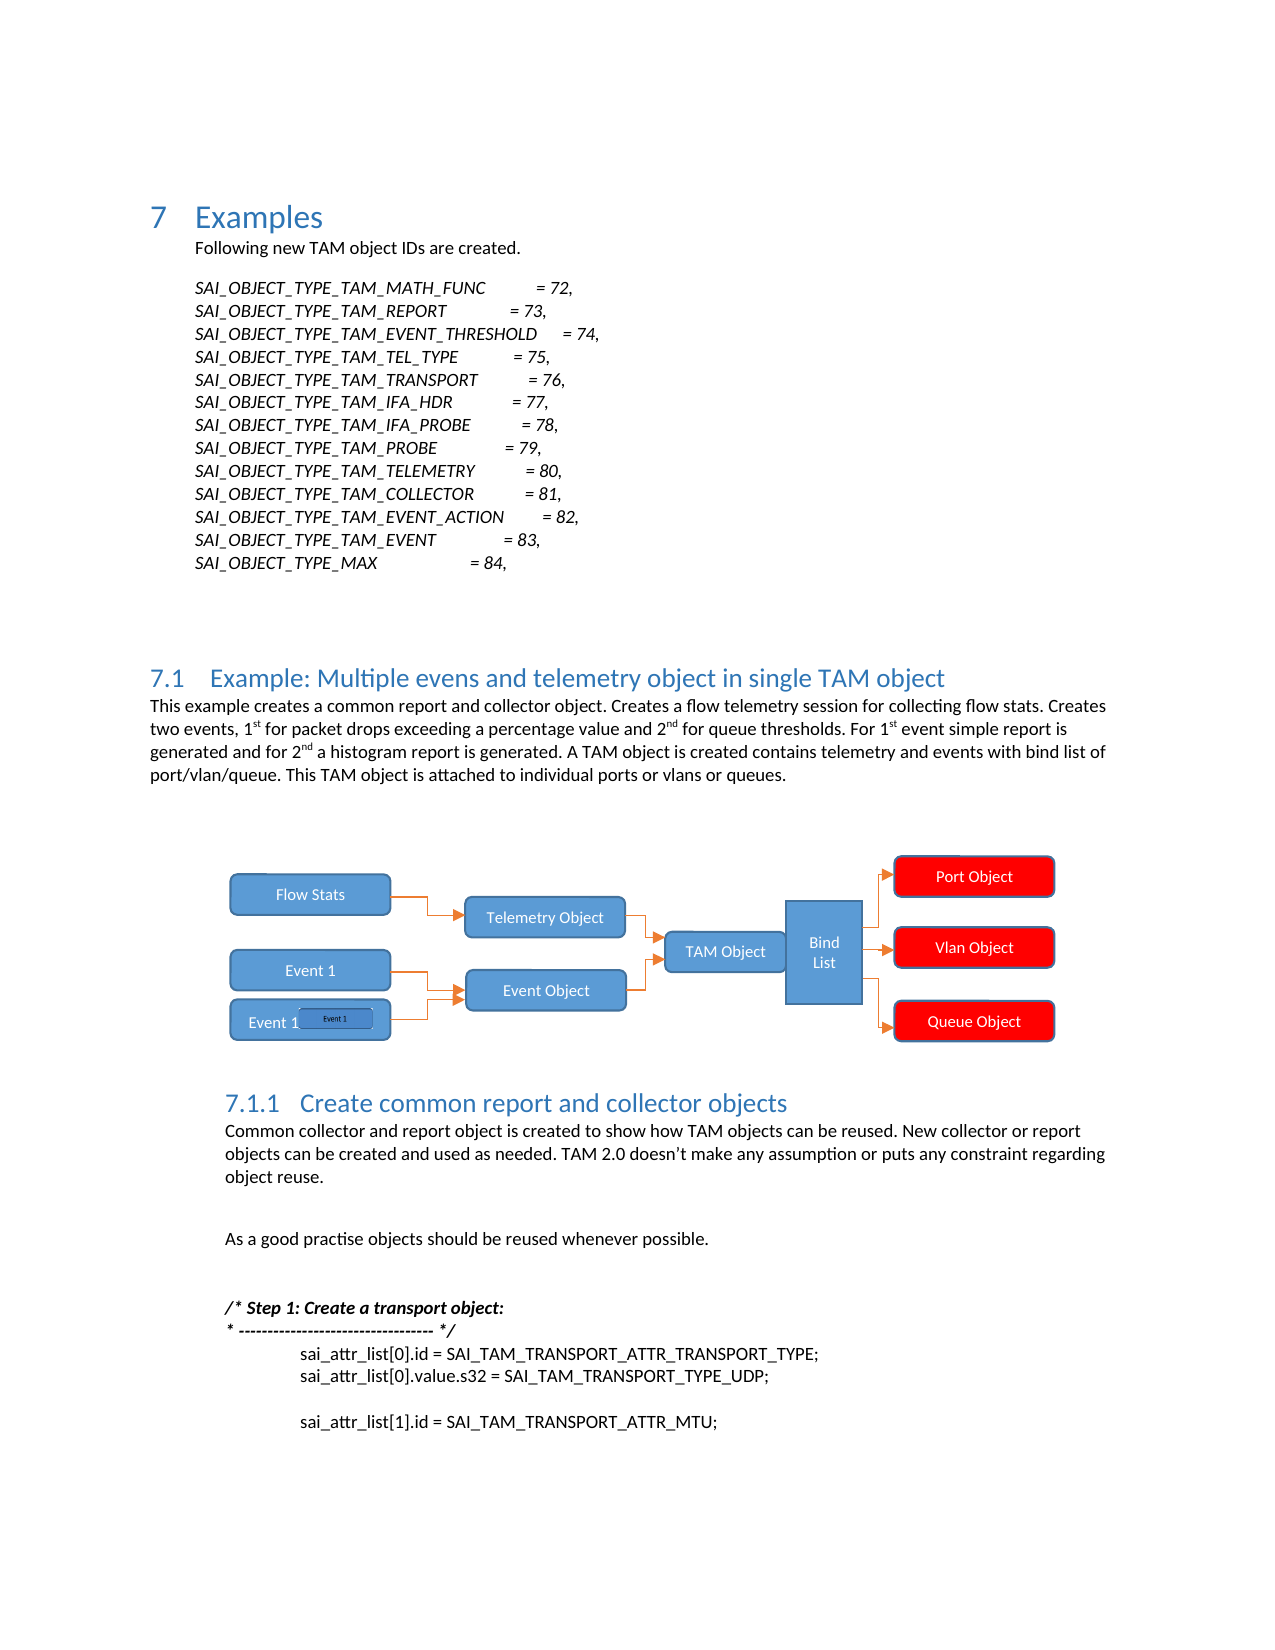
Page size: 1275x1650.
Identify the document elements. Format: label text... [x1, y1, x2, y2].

text SAI_OBJECT_TYPE_TAM_REPORT = 73, [195, 299, 1125, 322]
text Following new TAM object IDs are created. [195, 237, 1125, 259]
text SAI_OBJECT_TYPE_TAM_IFA_PROBE = 78, [195, 414, 1125, 437]
text SAI_OBJECT_TYPE_TAM_EVENT_ACTION = 82, [195, 505, 1125, 528]
text SAI_OBJECT_TYPE_TAM_EVENT = 83, [195, 528, 1125, 551]
text This example creates a common report and collector object. Creates a flow telemetry session for collecting flow stats. Creates two events, 1st for packet drops exceeding a percentage value and 2nd for queue thresholds. For 1st event simple report is generated and for 2nd a histogram report is generated. A TAM object is created contains telemetry and events with bind list of port/vlan/queue. This TAM object is attached to individual ports or vlans or queues. [150, 694, 1125, 786]
text As a good practise objects should be reused whenever possible. [225, 1228, 1125, 1251]
text SAI_OBJECT_TYPE_MAX = 84, [195, 551, 1125, 574]
text sai_attr_list[1].id = SAI_TAM_TRANSPORT_ATTR_MTU; [300, 1411, 1125, 1433]
text SAI_OBJECT_TYPE_TAM_TELEMETRY = 80, [195, 459, 1125, 482]
text SAI_OBJECT_TYPE_TAM_TRANSPORT = 76, [195, 368, 1125, 391]
subtitle Create common report and collector objects [225, 1086, 1125, 1119]
text SAI_OBJECT_TYPE_TAM_TEL_TYPE = 75, [195, 345, 1125, 368]
text Common collector and report object is created to show how TAM objects can be reused. New collector or report objects can be created and used as needed. TAM 2.0 doesn’t make any assumption or puts any constraint regarding object reuse. [225, 1119, 1125, 1188]
text SAI_OBJECT_TYPE_TAM_COLLECTOR = 81, [195, 482, 1125, 505]
subtitle Example: Multiple evens and telemetry object in single TAM object [150, 661, 1125, 694]
text SAI_OBJECT_TYPE_TAM_IFA_HDR = 77, [195, 391, 1125, 414]
text * ---------------------------------- */ [225, 1319, 1125, 1342]
text SAI_OBJECT_TYPE_TAM_MATH_FUNC = 72, [195, 276, 1125, 299]
text SAI_OBJECT_TYPE_TAM_PROBE = 79, [195, 437, 1125, 459]
text sai_attr_list[0].id = SAI_TAM_TRANSPORT_ATTR_TRANSPORT_TYPE; [300, 1342, 1125, 1365]
text SAI_OBJECT_TYPE_TAM_EVENT_THRESHOLD = 74, [195, 322, 1125, 345]
text sai_attr_list[0].value.s32 = SAI_TAM_TRANSPORT_TYPE_UDP; [300, 1365, 1125, 1388]
text /* Step 1: Create a transport object: [225, 1296, 1125, 1319]
subtitle Examples [150, 196, 1125, 237]
